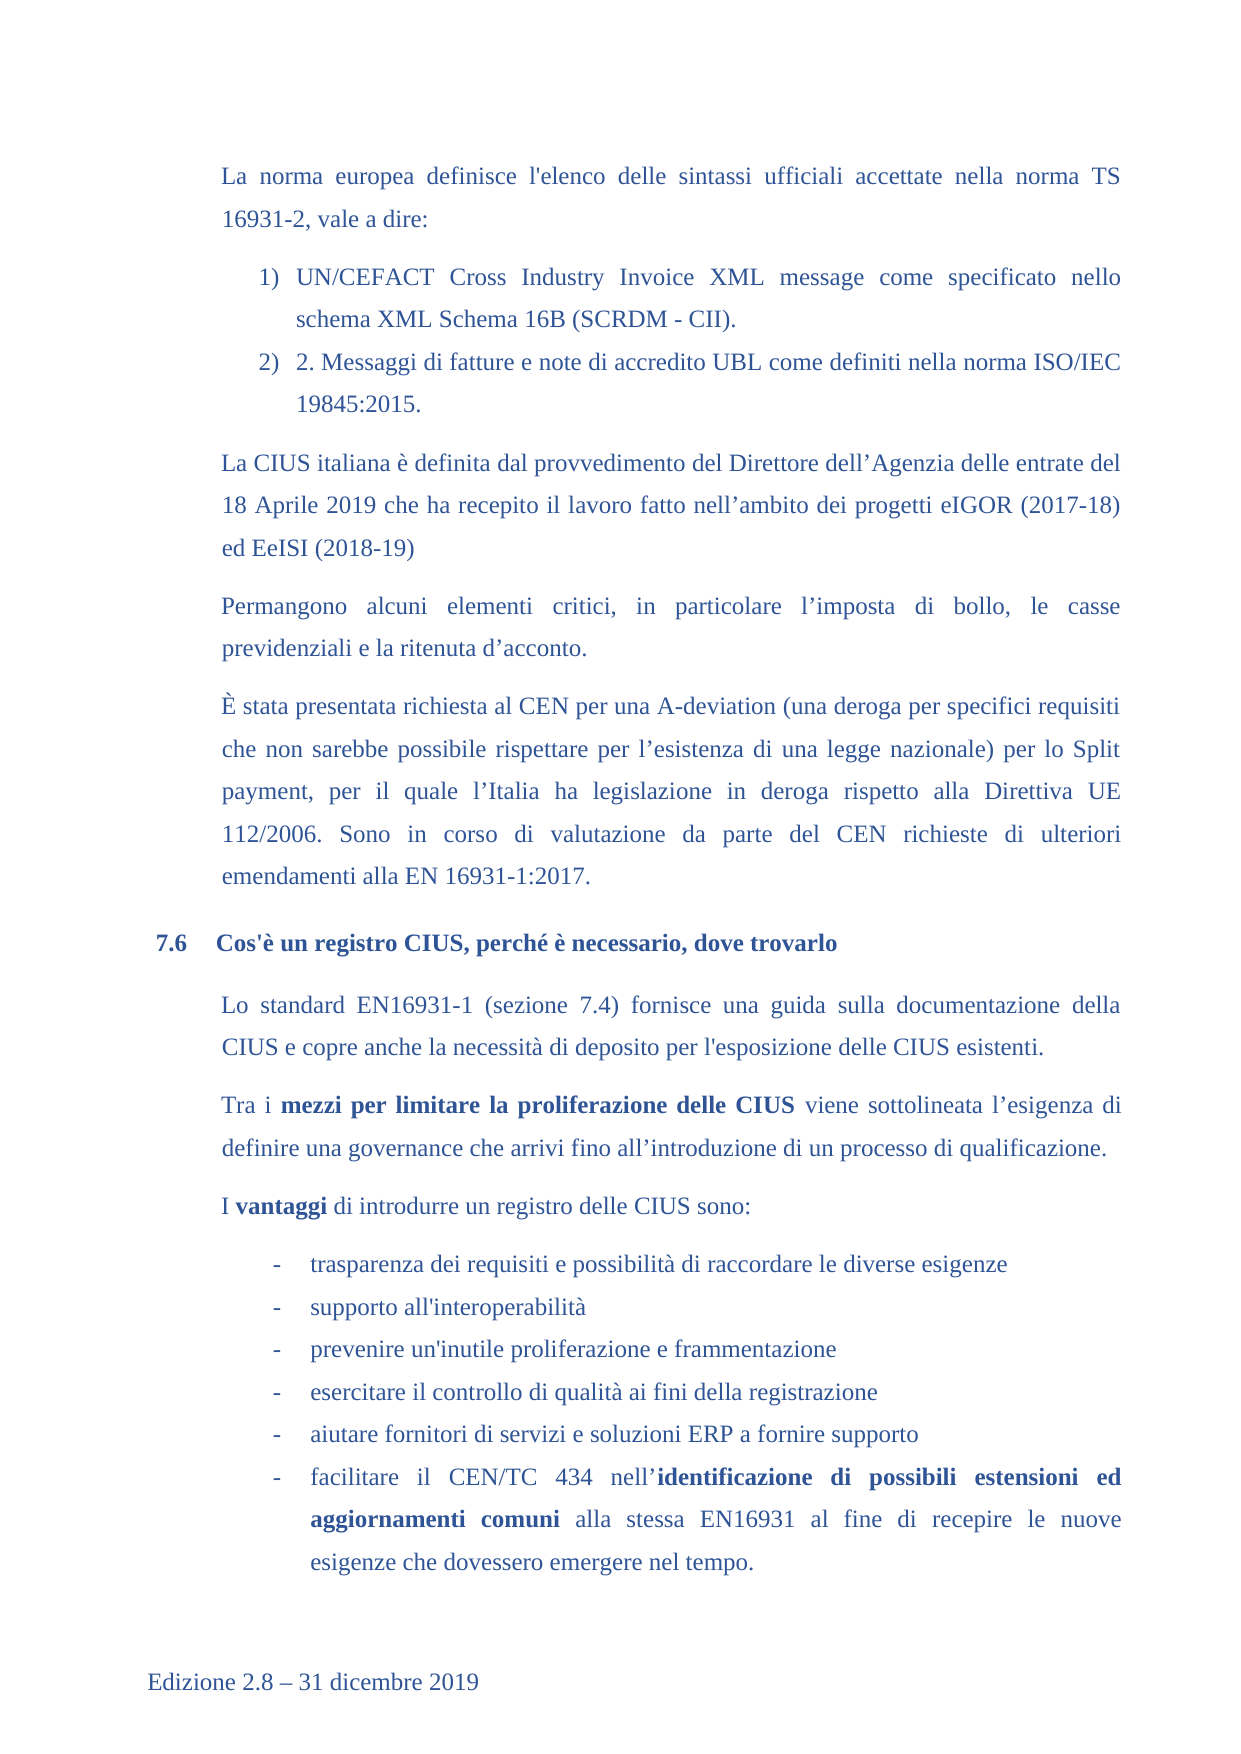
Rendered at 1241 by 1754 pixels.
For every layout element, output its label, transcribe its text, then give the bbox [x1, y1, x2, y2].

list facilitare il CEN/TC 434 nell’identificazione di possibili estensioni ed aggiornamenti comuni alla stessa EN16931 al fine di recepire le nuove esigenze che dovessero emergere nel tempo. [273, 1448, 1122, 1576]
list aiutare fornitori di servizi e soluzioni ERP a fornire supporto [273, 1406, 1122, 1448]
list 2. Messaggi di fatture e note di accredito UBL come definiti nella norma ISO/IEC 19845:2015. [258, 333, 1122, 418]
text Tra i mezzi per limitare la proliferazione delle CIUS viene sottolineata l’esigenza di definire una governance che arrivi fino all’introduzione di un processo di qualificazione. [221, 1077, 1122, 1162]
subtitle Cos'è un registro CIUS, perché è necessario, dove trovarlo [156, 928, 1122, 956]
list trasparenza dei requisiti e possibilità di raccordare le diverse esigenze [273, 1236, 1122, 1278]
text I vantaggi di introdurre un registro delle CIUS sono: [221, 1177, 1122, 1220]
list UN/CEFACT Cross Industry Invoice XML message come specificato nello schema XML Schema 16B (SCRDM - CII). [258, 248, 1122, 333]
text Permangono alcuni elementi critici, in particolare l’imposta di bollo, le casse previdenziali e la ritenuta d’acconto. [221, 577, 1122, 662]
text Lo standard EN16931-1 (sezione 7.4) fornisce una guida sulla documentazione della CIUS e copre anche la necessità di deposito per l'esposizione delle CIUS esistenti. [221, 976, 1122, 1061]
text È stata presentata richiesta al CEN per una A-deviation (una deroga per specifici requisiti che non sarebbe possibile rispettare per l’esistenza di una legge nazionale) per lo Split payment, per il quale l’Italia ha legislazione in deroga rispetto alla Direttiva UE 112/2006. Sono in corso di valutazione da parte del CEN richieste di ulteriori emendamenti alla EN 16931-1:2017. [221, 678, 1122, 890]
list esercitare il controllo di qualità ai fini della registrazione [273, 1363, 1122, 1406]
list supporto all'interoperabilità [273, 1278, 1122, 1321]
text La norma europea definisce l'elenco delle sintassi ufficiali accettate nella norma TS 16931-2, vale a dire: [221, 148, 1122, 233]
text La CIUS italiana è definita dal provvedimento del Direttore dell’Agenzia delle entrate del 18 Aprile 2019 che ha recepito il lavoro fatto nell’ambito dei progetti eIGOR (2017-18) ed EeISI (2018-19) [221, 434, 1122, 561]
list prevenire un'inutile proliferazione e frammentazione [273, 1321, 1122, 1363]
